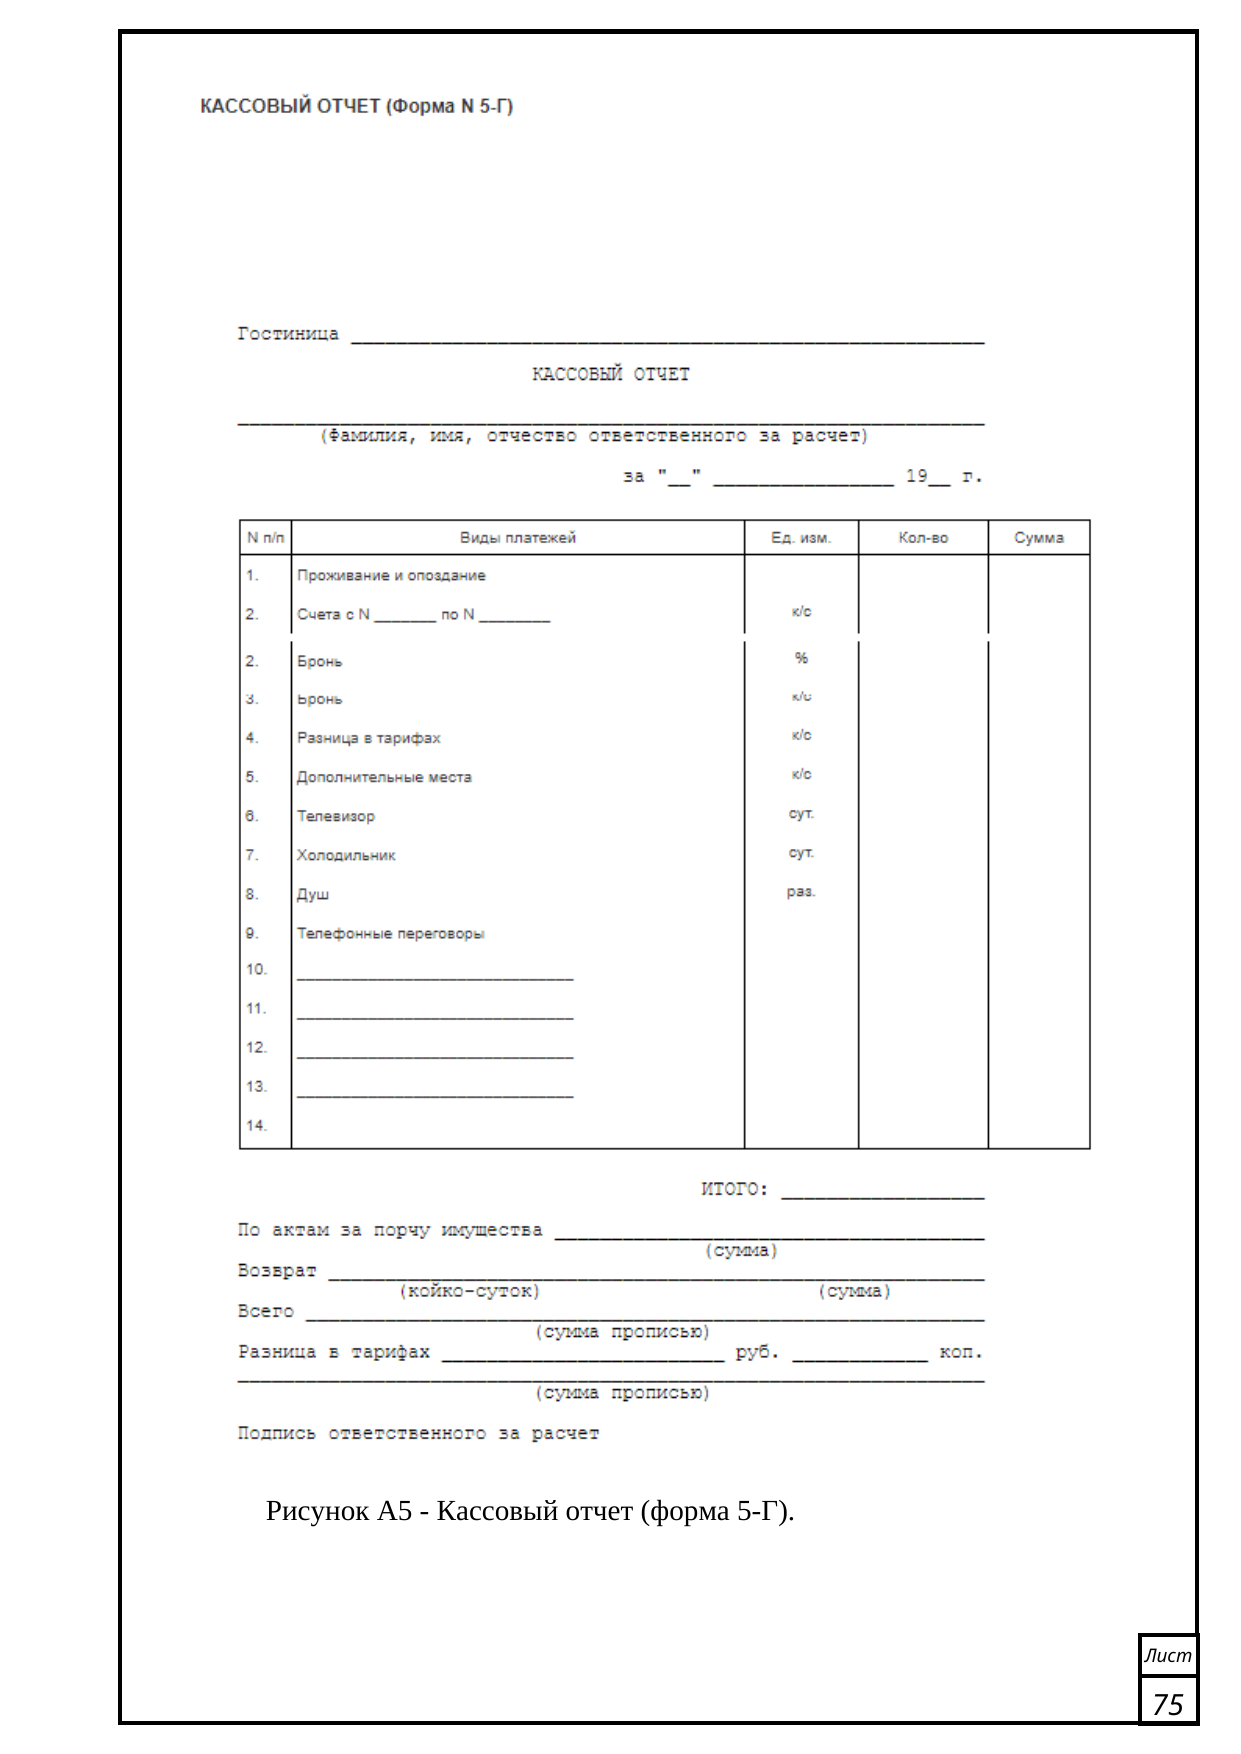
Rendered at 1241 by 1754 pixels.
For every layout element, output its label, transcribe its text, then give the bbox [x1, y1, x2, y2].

text Рисунок А5 - Кассовый отчет (форма 5-Г). [192, 1493, 1196, 1527]
picture [191, 88, 1152, 1472]
